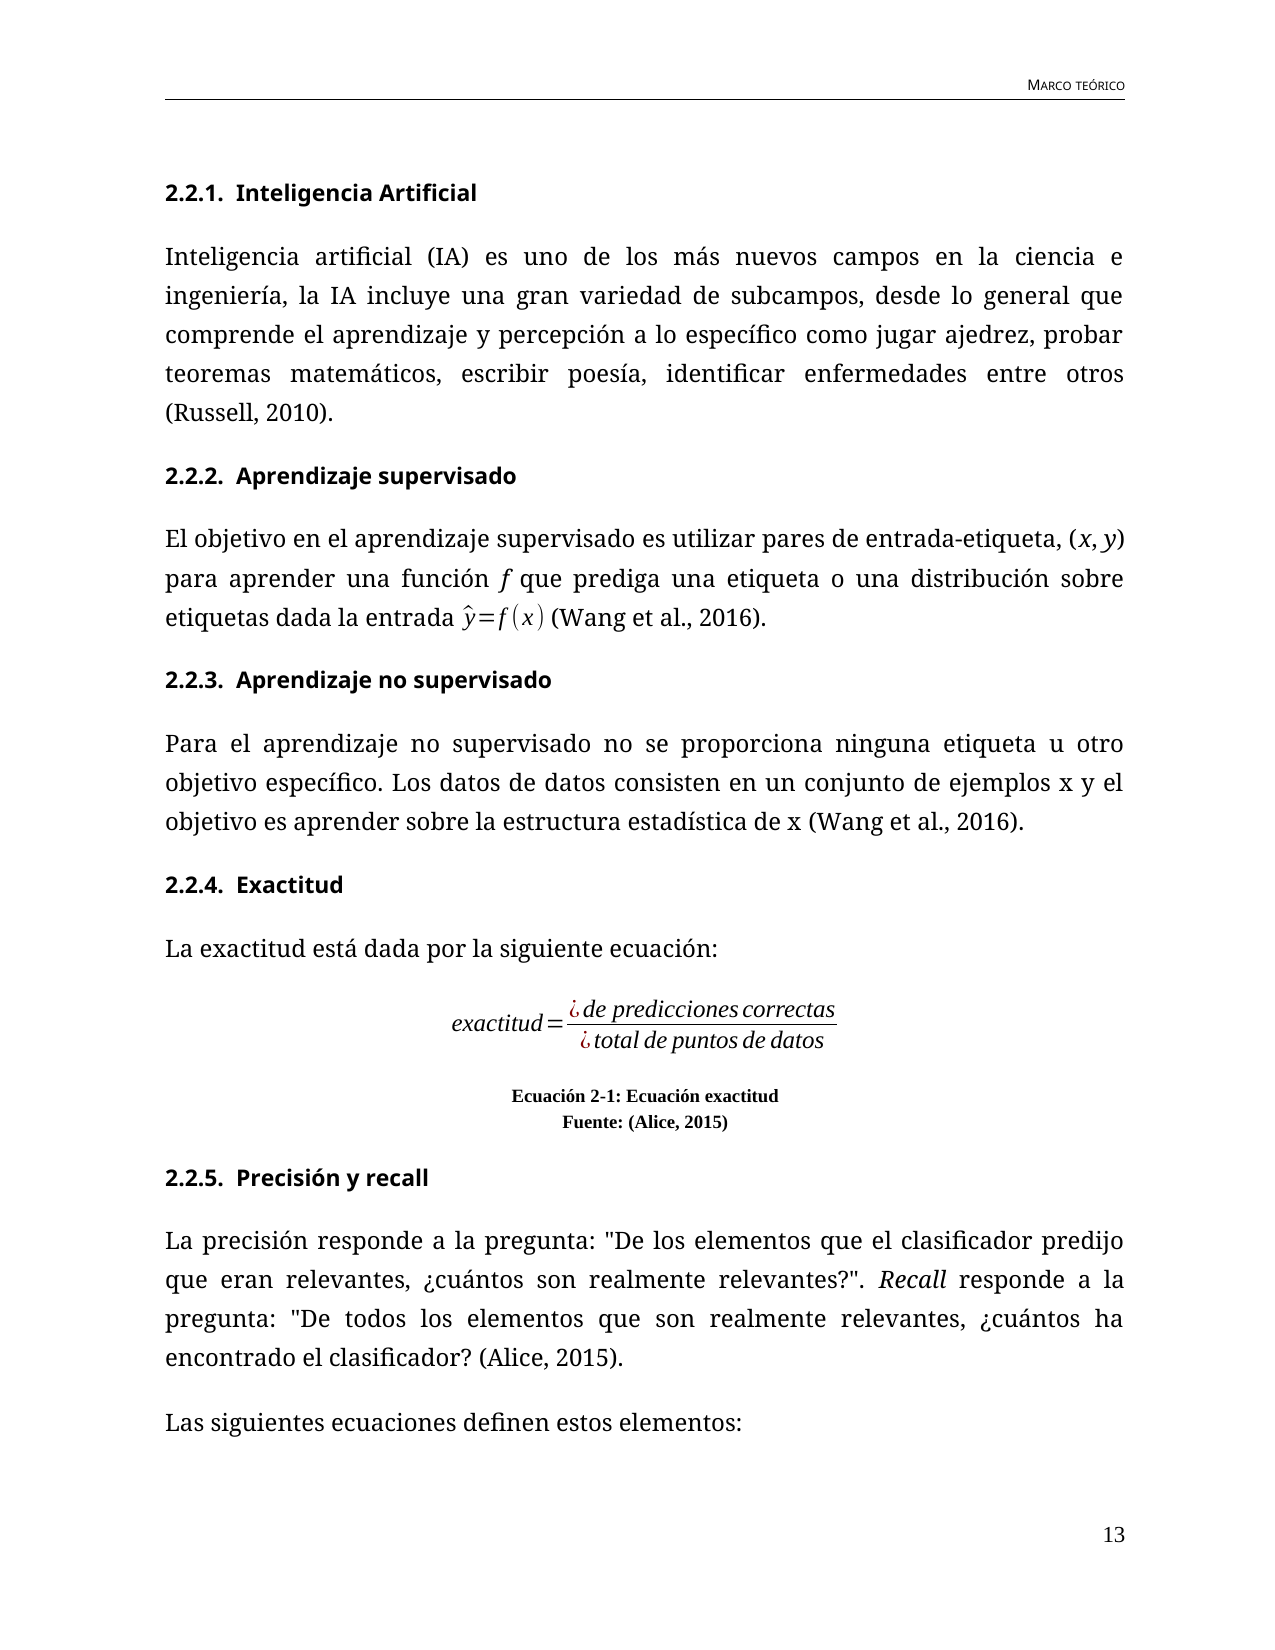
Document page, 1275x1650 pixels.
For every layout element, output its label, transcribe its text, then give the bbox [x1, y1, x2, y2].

text La exactitud está dada por la siguiente ecuación: [165, 932, 1125, 964]
text La precisión responde a la pregunta: "De los elementos que el clasificador predijo que eran relevantes, ¿cuántos son realmente relevantes?". Recall responde a la pregunta: "De todos los elementos que son realmente relevantes, ¿cuántos ha encontrado el clasificador? (Alice, 2015). [165, 1224, 1125, 1374]
subtitle Inteligencia Artificial [165, 177, 1125, 208]
text Las siguientes ecuaciones definen estos elementos: [165, 1405, 1125, 1438]
subtitle Aprendizaje no supervisado [165, 664, 1125, 696]
text El objetivo en el aprendizaje supervisado es utilizar pares de entrada-etiqueta, (x, y) para aprender una función f que prediga una etiqueta o una distribución sobre etiquetas dada la entrada (Wang et al., 2016). [165, 522, 1125, 633]
text Inteligencia artificial (IA) es uno de los más nuevos campos en la ciencia e ingeniería, la IA incluye una gran variedad de subcampos, desde lo general que comprende el aprendizaje y percepción a lo específico como jugar ajedrez, probar teoremas matemáticos, escribir poesía, identificar enfermedades entre otros (Russell, 2010). [165, 239, 1125, 428]
subtitle Precisión y recall [165, 1162, 1125, 1193]
subtitle Exactitud [165, 869, 1125, 900]
subtitle Aprendizaje supervisado [165, 460, 1125, 491]
text Fuente: (Alice, 2015) [165, 1111, 1125, 1132]
text Ecuación 2-1: Ecuación exactitud [165, 1085, 1125, 1106]
text Para el aprendizaje no supervisado no se proporciona ninguna etiqueta u otro objetivo específico. Los datos de datos consisten en un conjunto de ejemplos x y el objetivo es aprender sobre la estructura estadística de x (Wang et al., 2016). [165, 727, 1125, 838]
